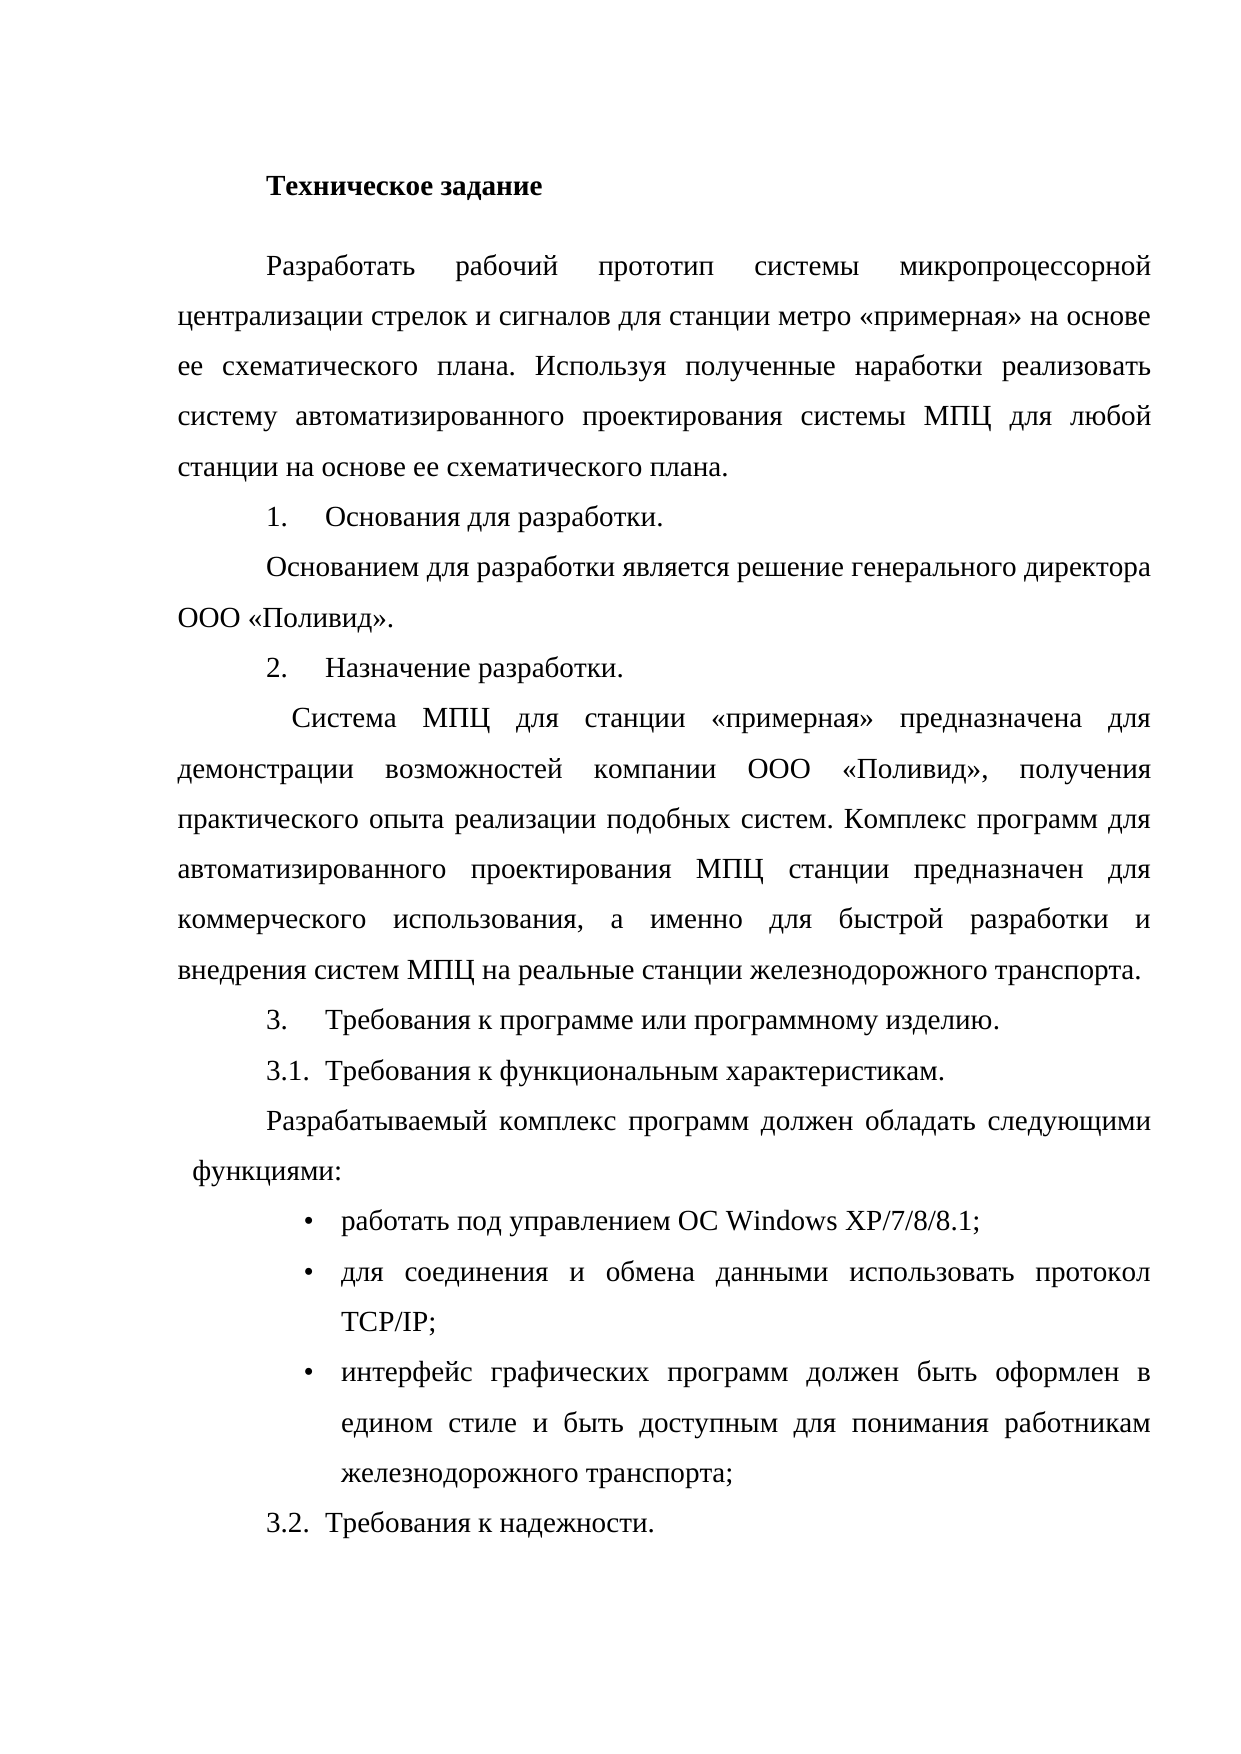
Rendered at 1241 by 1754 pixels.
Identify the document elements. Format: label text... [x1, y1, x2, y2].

list Назначение разработки. [177, 650, 1152, 684]
list Требования к надежности. [177, 1505, 1152, 1539]
list Требования к программе или программному изделию. [177, 1002, 1152, 1036]
subtitle Техническое задание [177, 168, 1152, 202]
list Требования к функциональным характеристикам. [177, 1053, 1152, 1086]
text Основанием для разработки является решение генерального директора ООО «Поливид». [177, 549, 1152, 633]
list для соединения и обмена данными использовать протокол TCP/IP; [303, 1254, 1152, 1338]
list Основания для разработки. [177, 499, 1152, 533]
text Разработать рабочий прототип системы микропроцессорной централизации стрелок и сигналов для станции метро «примерная» на основе ее схематического плана. Используя полученные наработки реализовать систему автоматизированного проектирования системы МПЦ для любой станции на основе ее схематического плана. [177, 248, 1152, 482]
text Система МПЦ для станции «примерная» предназначена для демонстрации возможностей компании ООО «Поливид», получения практического опыта реализации подобных систем. Комплекс программ для автоматизированного проектирования МПЦ станции предназначен для коммерческого использования, а именно для быстрой разработки и внедрения систем МПЦ на реальные станции железнодорожного транспорта. [177, 700, 1152, 986]
list работать под управлением ОС Windows XP/7/8/8.1; [303, 1203, 1152, 1237]
text Разрабатываемый комплекс программ должен обладать следующими функциями: [192, 1103, 1152, 1187]
list интерфейс графических программ должен быть оформлен в едином стиле и быть доступным для понимания работникам железнодорожного транспорта; [303, 1354, 1152, 1489]
